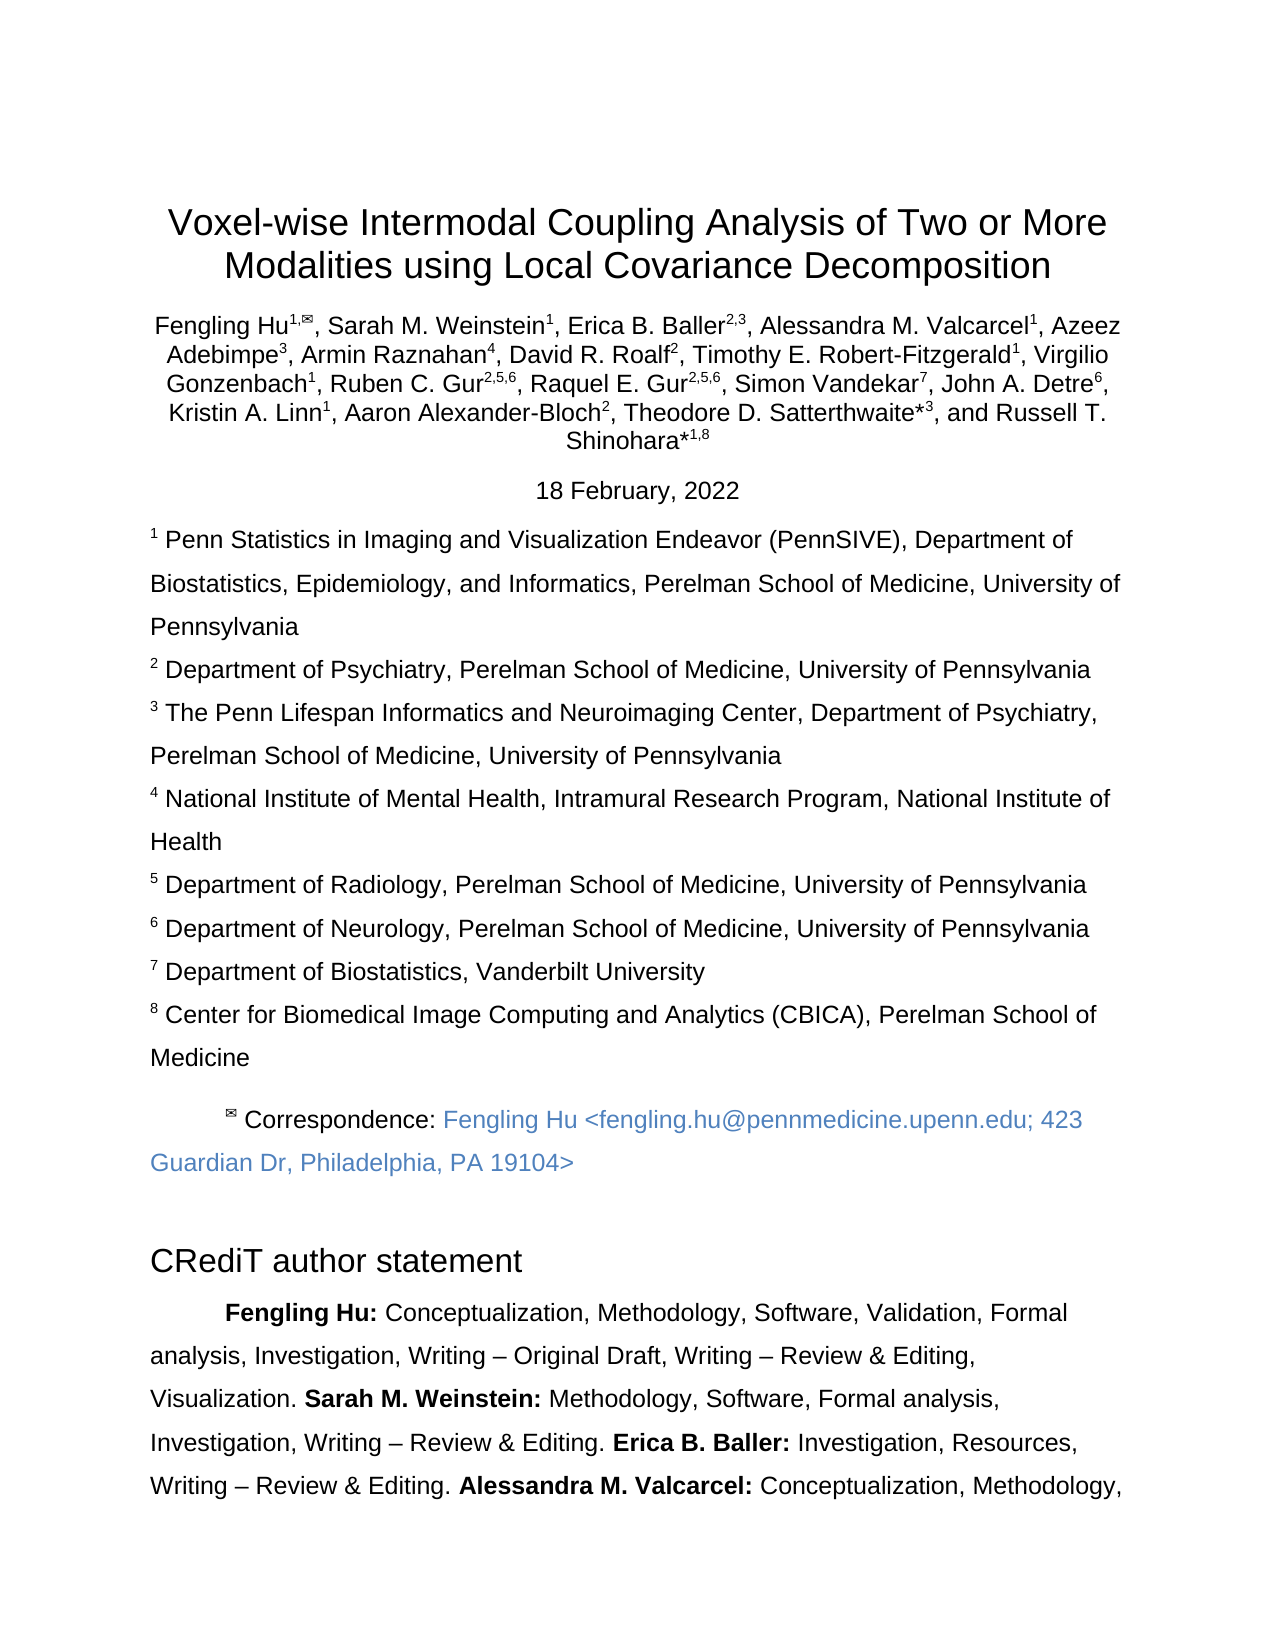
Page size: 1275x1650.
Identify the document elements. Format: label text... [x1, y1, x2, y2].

text Fengling Hu1,✉, Sarah M. Weinstein1, Erica B. Baller2,3, Alessandra M. Valcarcel1, Azeez Adebimpe3, Armin Raznahan4, David R. Roalf2, Timothy E. Robert-Fitzgerald1, Virgilio Gonzenbach1, Ruben C. Gur2,5,6, Raquel E. Gur2,5,6, Simon Vandekar7, John A. Detre6, Kristin A. Linn1, Aaron Alexander-Bloch2, Theodore D. Satterthwaite*3, and Russell T. Shinohara*1,8 [150, 311, 1125, 455]
title Voxel-wise Intermodal Coupling Analysis of Two or More Modalities using Local Covariance Decomposition [150, 200, 1125, 286]
text 18 February, 2022 [150, 476, 1125, 504]
text ✉ Correspondence: Fengling Hu <; 423 Guardian Dr, Philadelphia, PA 19104> [150, 1105, 1125, 1177]
subtitle CRediT author statement [150, 1241, 1125, 1279]
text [150, 1298, 1125, 1499]
text 1 Penn Statistics in Imaging and Visualization Endeavor (PennSIVE), Department of Biostatistics, Epidemiology, and Informatics, Perelman School of Medicine, University of Pennsylvania 2 Department of Psychiatry, Perelman School of Medicine, University of Pennsylvania 3 The Penn Lifespan Informatics and Neuroimaging Center, Department of Psychiatry, Perelman School of Medicine, University of Pennsylvania 4 National Institute of Mental Health, Intramural Research Program, National Institute of Health 5 Department of Radiology, Perelman School of Medicine, University of Pennsylvania 6 Department of Neurology, Perelman School of Medicine, University of Pennsylvania 7 Department of Biostatistics, Vanderbilt University 8 Center for Biomedical Image Computing and Analytics (CBICA), Perelman School of Medicine [150, 525, 1125, 1072]
